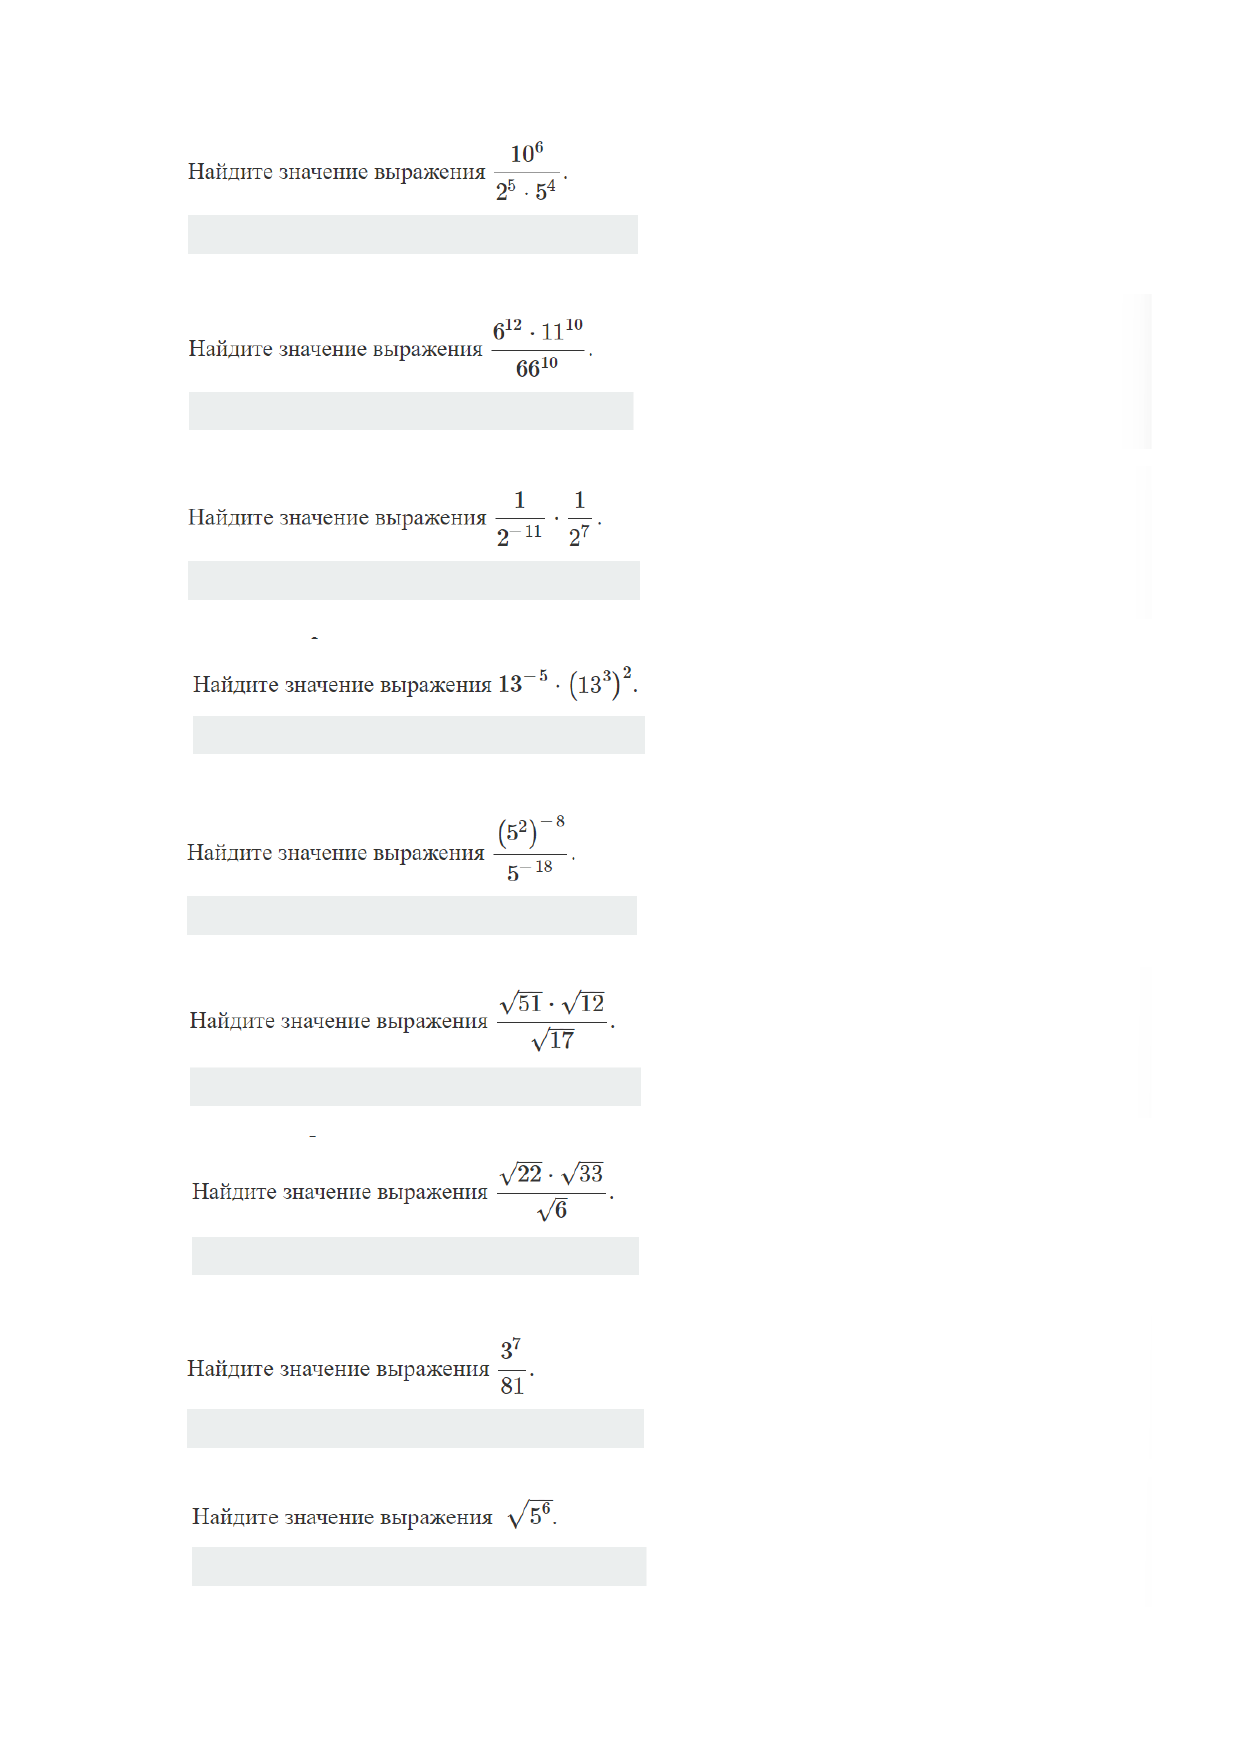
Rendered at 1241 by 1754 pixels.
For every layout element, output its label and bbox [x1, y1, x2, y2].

picture [177, 294, 1152, 449]
picture [177, 637, 1152, 774]
picture [177, 1316, 1152, 1459]
picture [177, 118, 1152, 276]
picture [177, 1477, 1152, 1607]
picture [177, 967, 1152, 1118]
picture [177, 466, 1152, 619]
picture [177, 792, 1152, 949]
picture [177, 1136, 1152, 1298]
